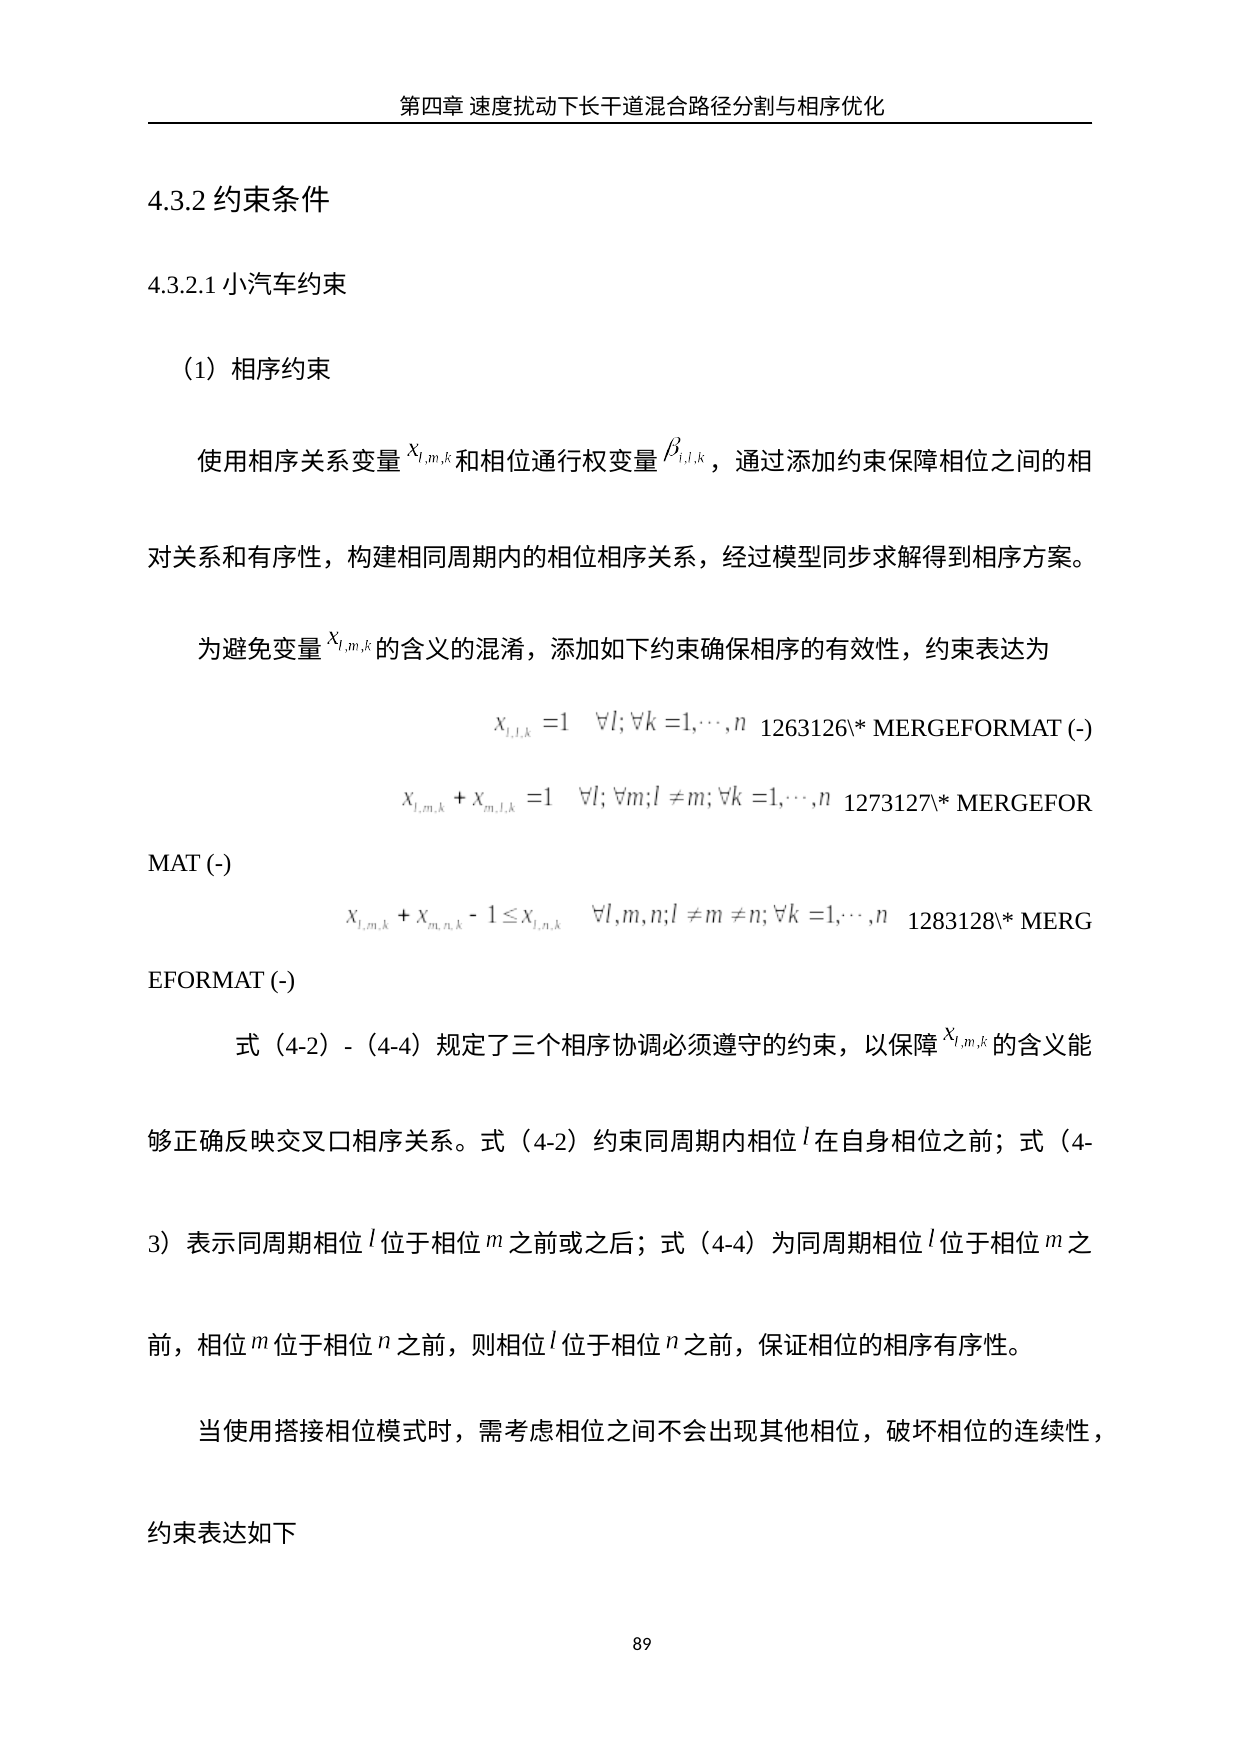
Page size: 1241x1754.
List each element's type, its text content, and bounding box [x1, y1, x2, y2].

text 式（4-2）-（4-4）规定了三个相序协调必须遵守的约束，以保障的含义能够正确反映交叉口相序关系。式（4-2）约束同周期内相位在自身相位之前；式（4-3）表示同周期相位位于相位之前或之后；式（4-4）为同周期相位位于相位之前，相位位于相位之前，则相位位于相位之前，保证相位的相序有序性。 [148, 1004, 1092, 1377]
text （1）相序约束 [148, 334, 1092, 402]
text 当使用搭接相位模式时，需考虑相位之间不会出现其他相位，破坏相位的连续性，约束表达如下 [148, 1395, 1092, 1565]
subtitle 4.3.2.1 小汽车约束 [148, 249, 1092, 317]
text 为避免变量的含义的混淆，添加如下约束确保相序的有效性，约束表达为 [148, 608, 1092, 676]
text 使用相序关系变量和相位通行权变量，通过添加约束保障相位之间的相对关系和有序性，构建相同周期内的相位相序关系，经过模型同步求解得到相序方案。 [148, 420, 1092, 589]
subtitle 4.3.2 约束条件 [148, 164, 1092, 232]
